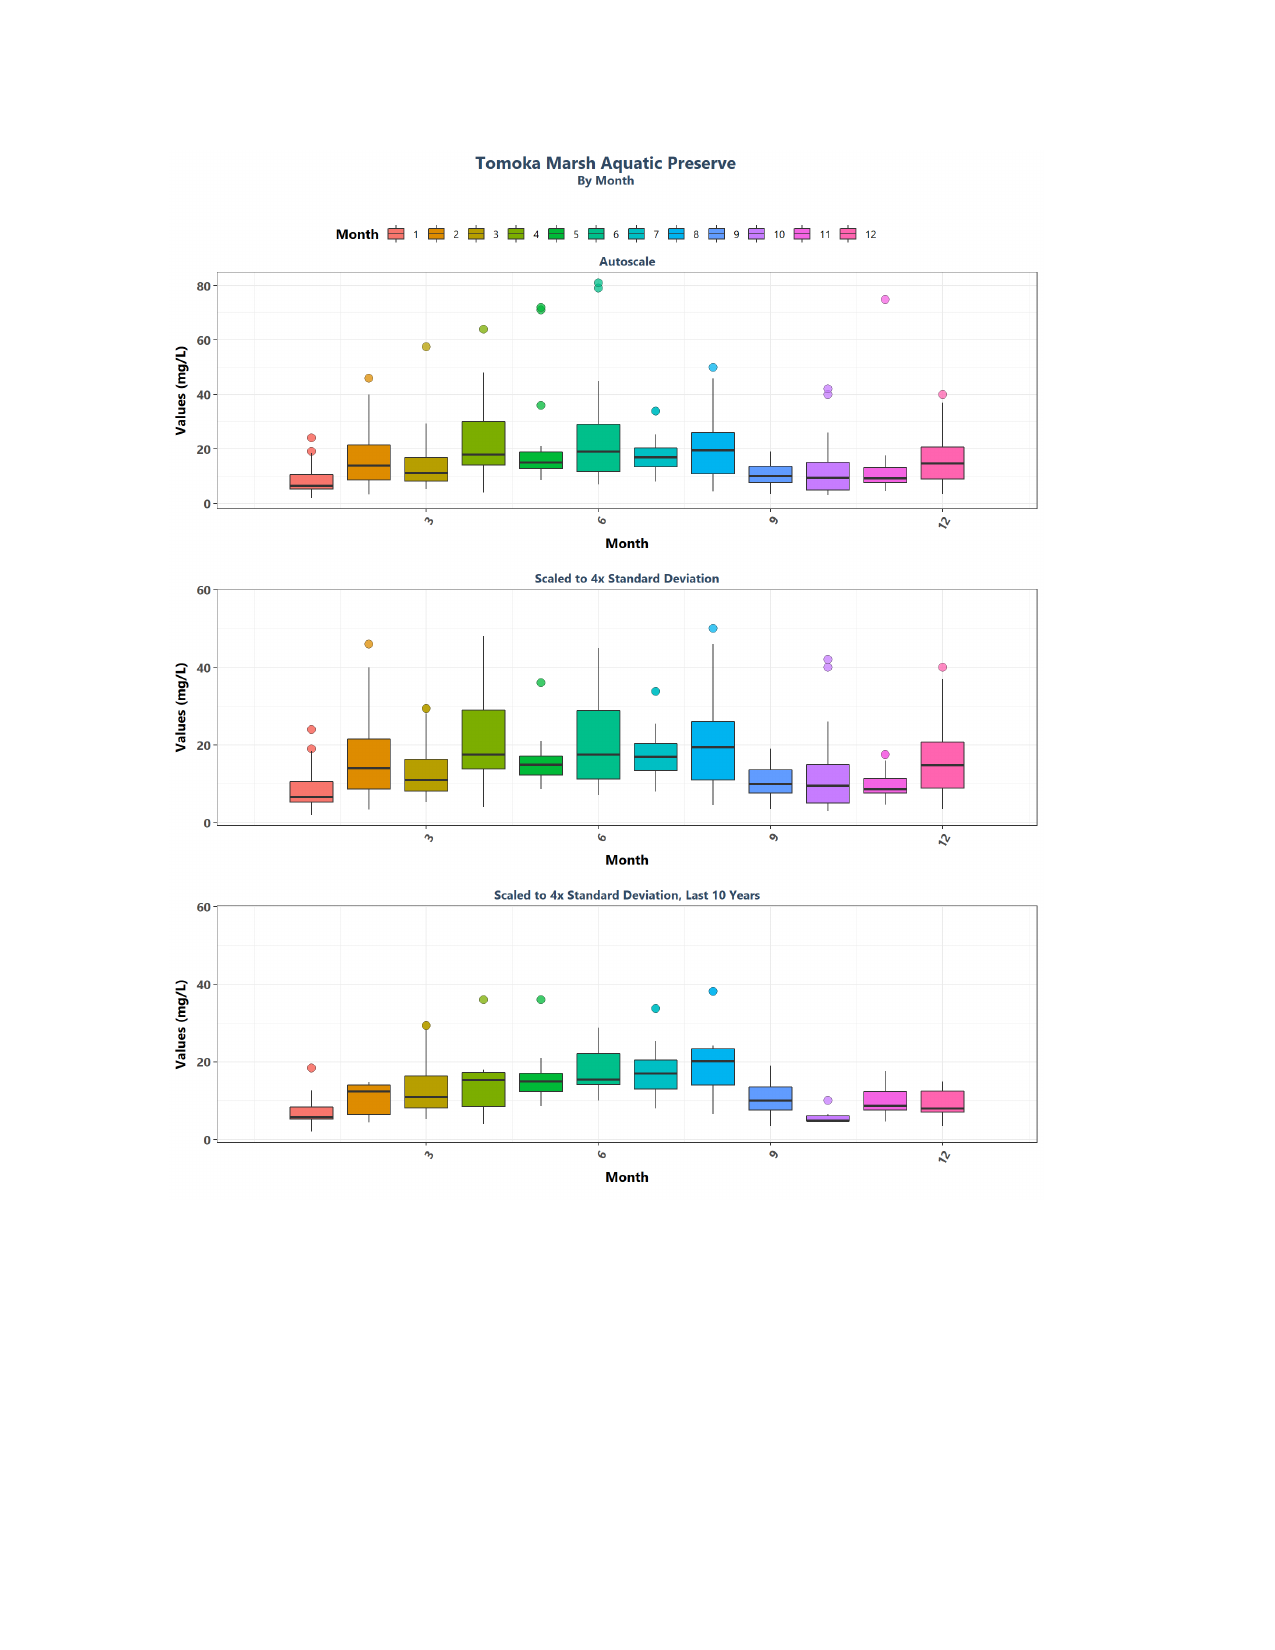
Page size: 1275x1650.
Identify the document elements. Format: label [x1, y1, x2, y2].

picture [168, 150, 1044, 1200]
